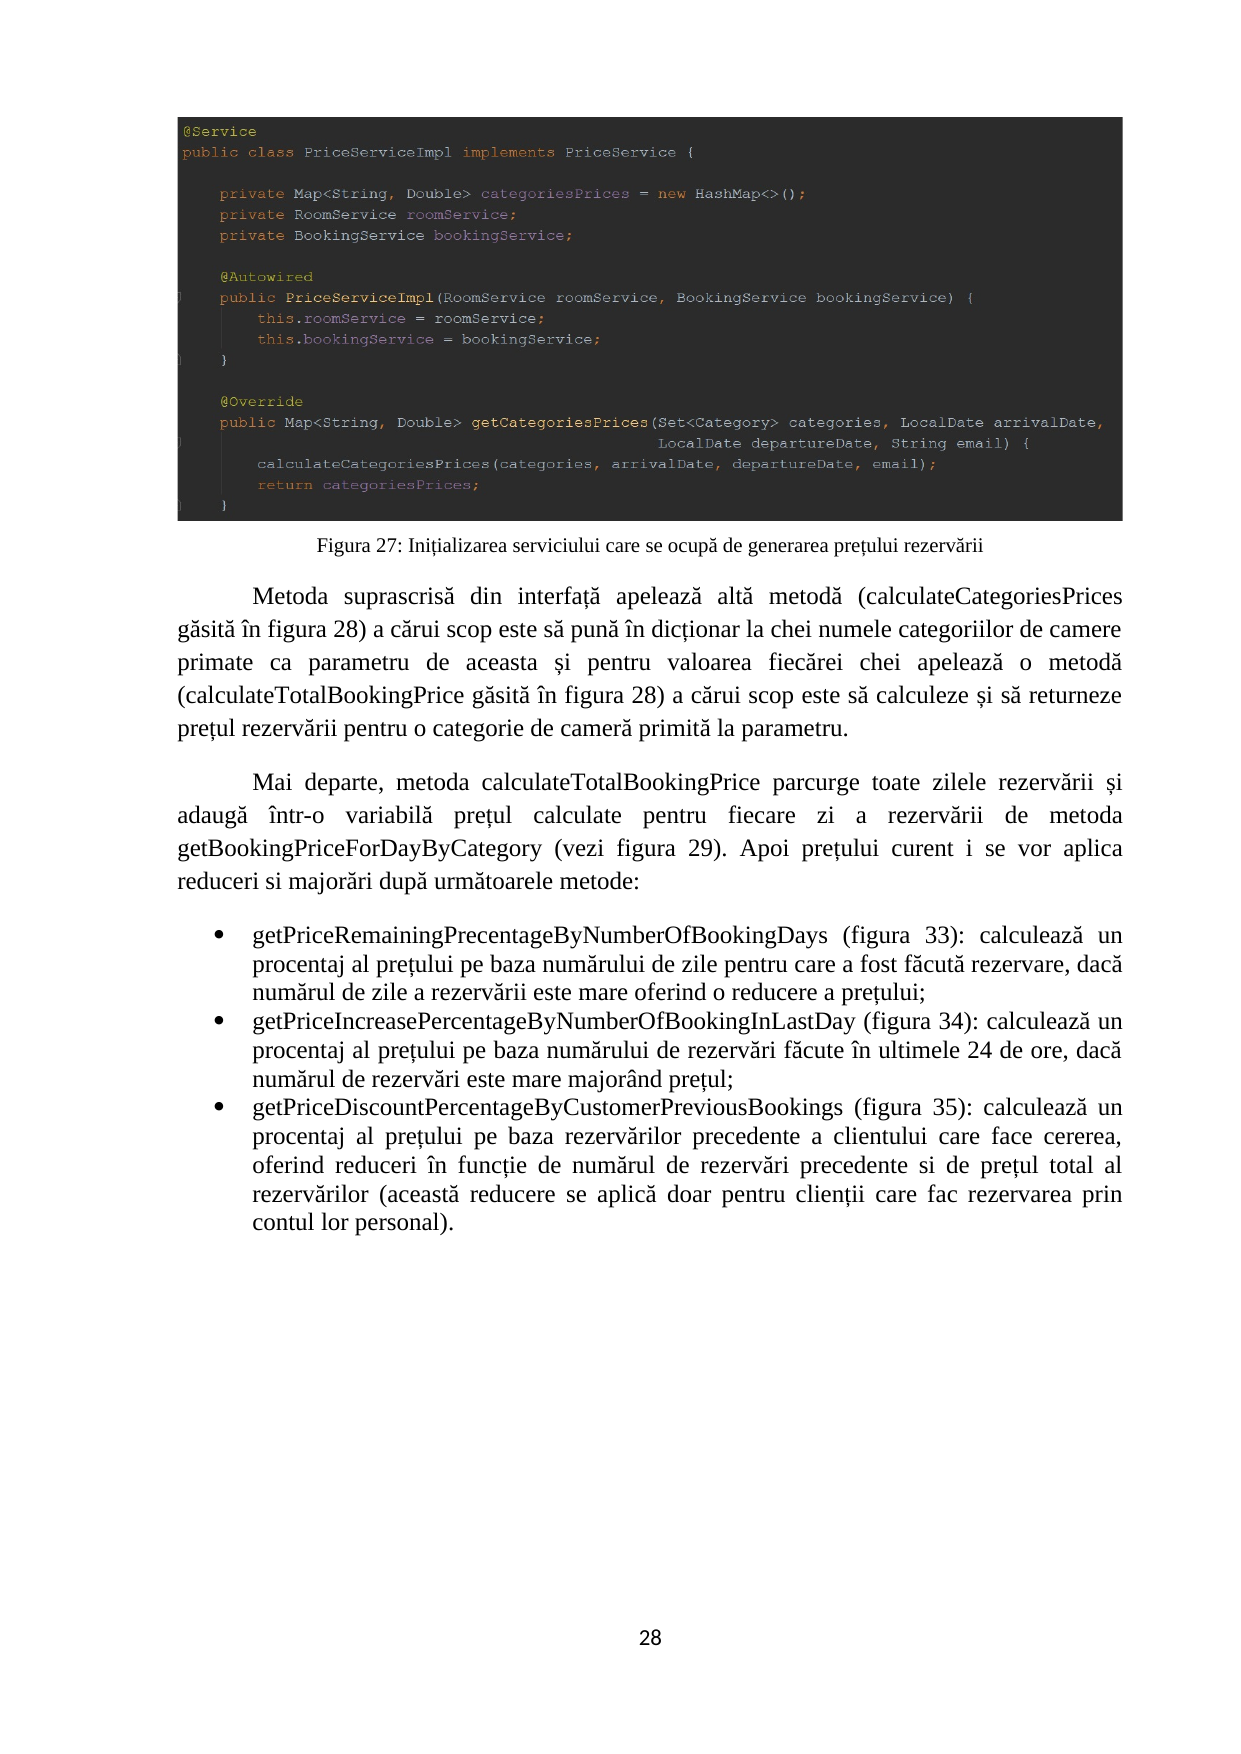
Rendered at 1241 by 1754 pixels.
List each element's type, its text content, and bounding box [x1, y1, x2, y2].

list getPriceDiscountPercentageByCustomerPreviousBookings (figura 35): calculează un procentaj al prețului pe baza rezervărilor precedente a clientului care face cererea, oferind reduceri în funcție de numărul de rezervări precedente si de prețul total al rezervărilor (această reducere se aplică doar pentru clienții care fac rezervarea prin contul lor personal). [214, 1092, 1123, 1236]
list getPriceRemainingPrecentageByNumberOfBookingDays (figura 33): calculează un procentaj al prețului pe baza numărului de zile pentru care a fost făcută rezervare, dacă numărul de zile a rezervării este mare oferind o reducere a prețului; [214, 920, 1123, 1006]
text Metoda suprascrisă din interfață apelează altă metodă (calculateCategoriesPrices găsită în figura 28) a cărui scop este să pună în dicționar la chei numele categoriilor de camere primate ca parametru de aceasta și pentru valoarea fiecărei chei apelează o metodă (calculateTotalBookingPrice găsită în figura 28) a cărui scop este să calculeze și să returneze prețul rezervării pentru o categorie de cameră primită la parametru. [177, 581, 1123, 742]
picture [177, 117, 1123, 521]
list getPriceIncreasePercentageByNumberOfBookingInLastDay (figura 34): calculează un procentaj al prețului pe baza numărului de rezervări făcute în ultimele 24 de ore, dacă numărul de rezervări este mare majorând prețul; [214, 1006, 1123, 1092]
text Mai departe, metoda calculateTotalBookingPrice parcurge toate zilele rezervării și adaugă într-o variabilă prețul calculate pentru fiecare zi a rezervării de metoda getBookingPriceForDayByCategory (vezi figura 29). Apoi prețului curent i se vor aplica reduceri si majorări după următoarele metode: [177, 767, 1123, 895]
text Figura 27: Inițializarea serviciului care se ocupă de generarea prețului rezervării [177, 533, 1123, 557]
